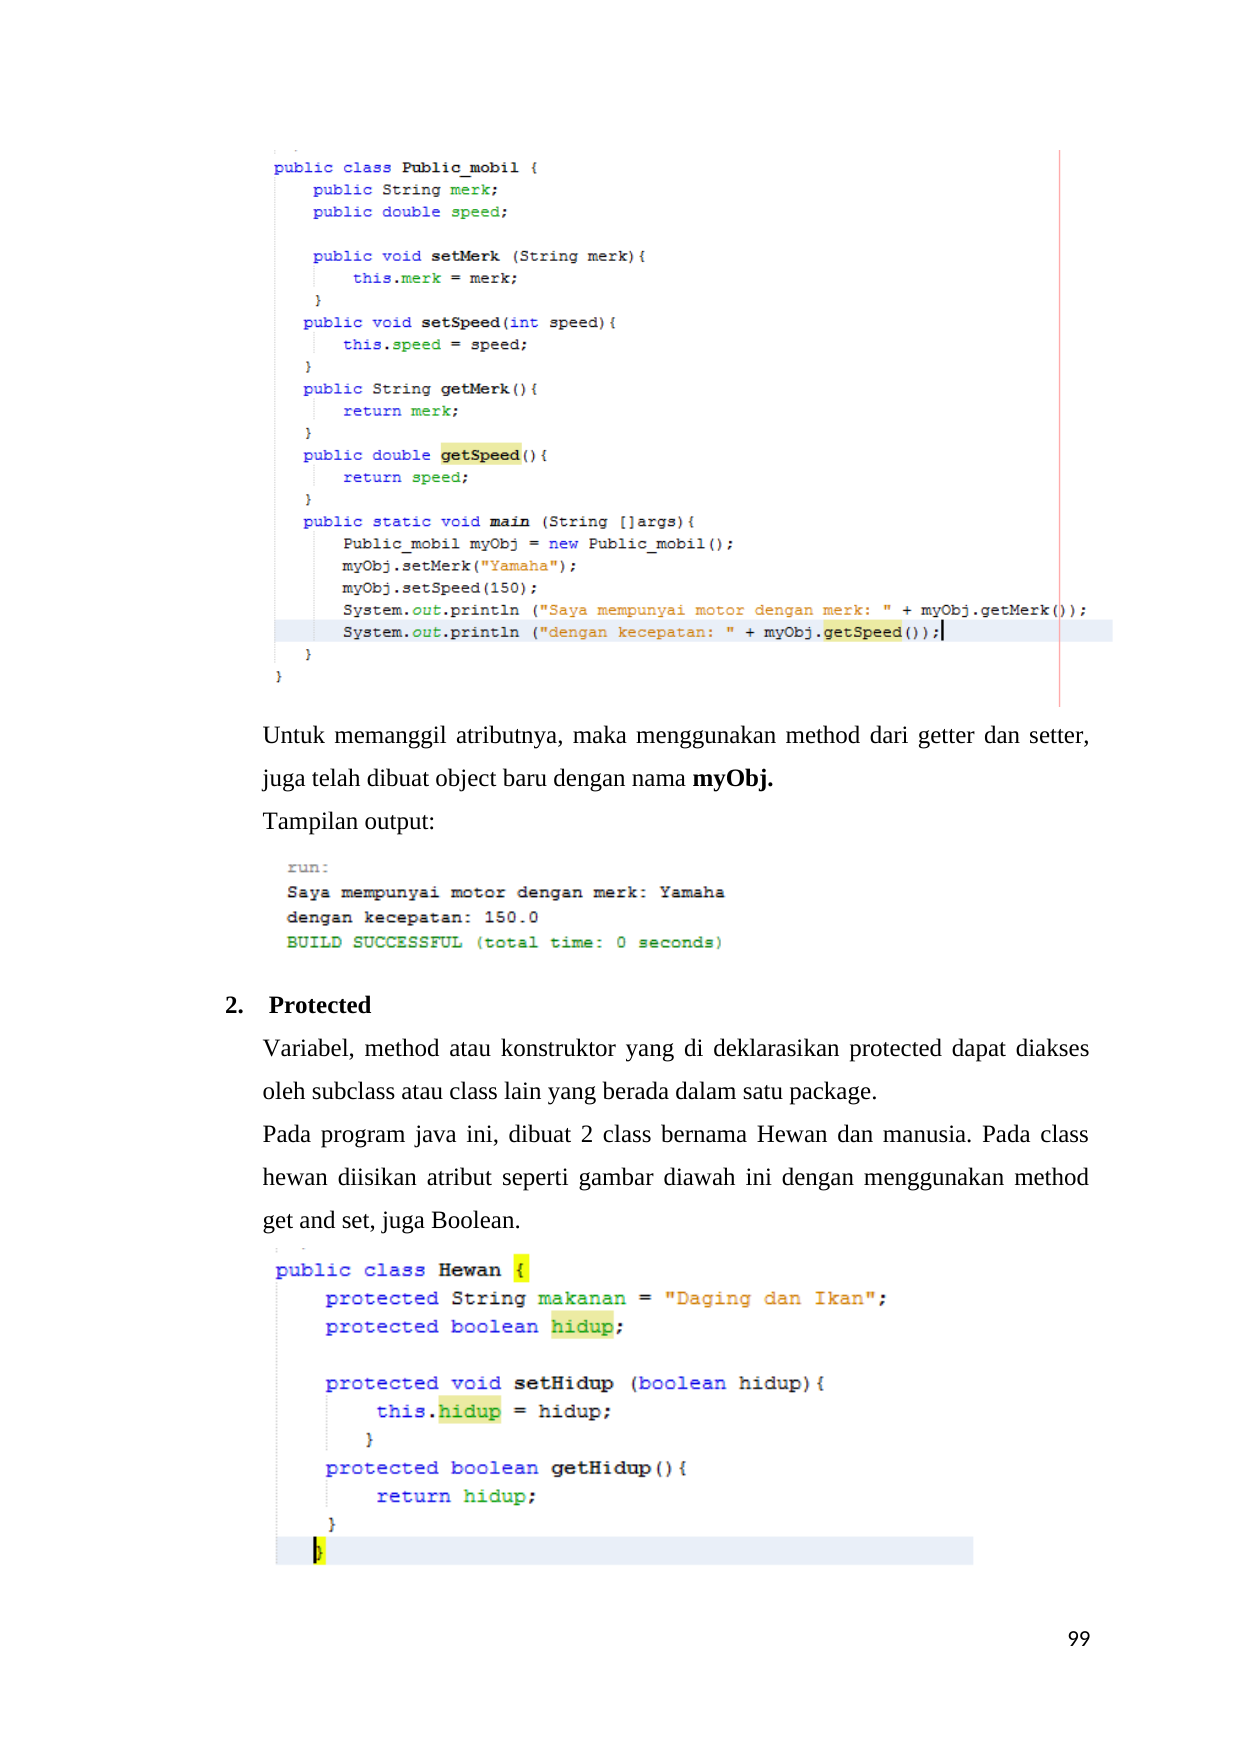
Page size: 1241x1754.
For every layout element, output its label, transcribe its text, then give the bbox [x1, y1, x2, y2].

list Pada program java ini, dibuat 2 class bernama Hewan dan manusia. Pada class hewan diisikan atribut seperti gambar diawah ini dengan menggunakan method get and set, juga Boolean. [262, 1119, 1090, 1234]
list Protected [225, 990, 1090, 1019]
list Tampilan output: [262, 806, 1090, 835]
list Variabel, method atau konstruktor yang di deklarasikan protected dapat diakses oleh subclass atau class lain yang berada dalam satu package. [262, 1033, 1090, 1105]
list Untuk memanggil atributnya, maka menggunakan method dari getter dan setter, juga telah dibuat object baru dengan nama myObj. [262, 720, 1090, 792]
picture [262, 150, 1113, 707]
picture [262, 1248, 974, 1573]
picture [262, 849, 829, 976]
